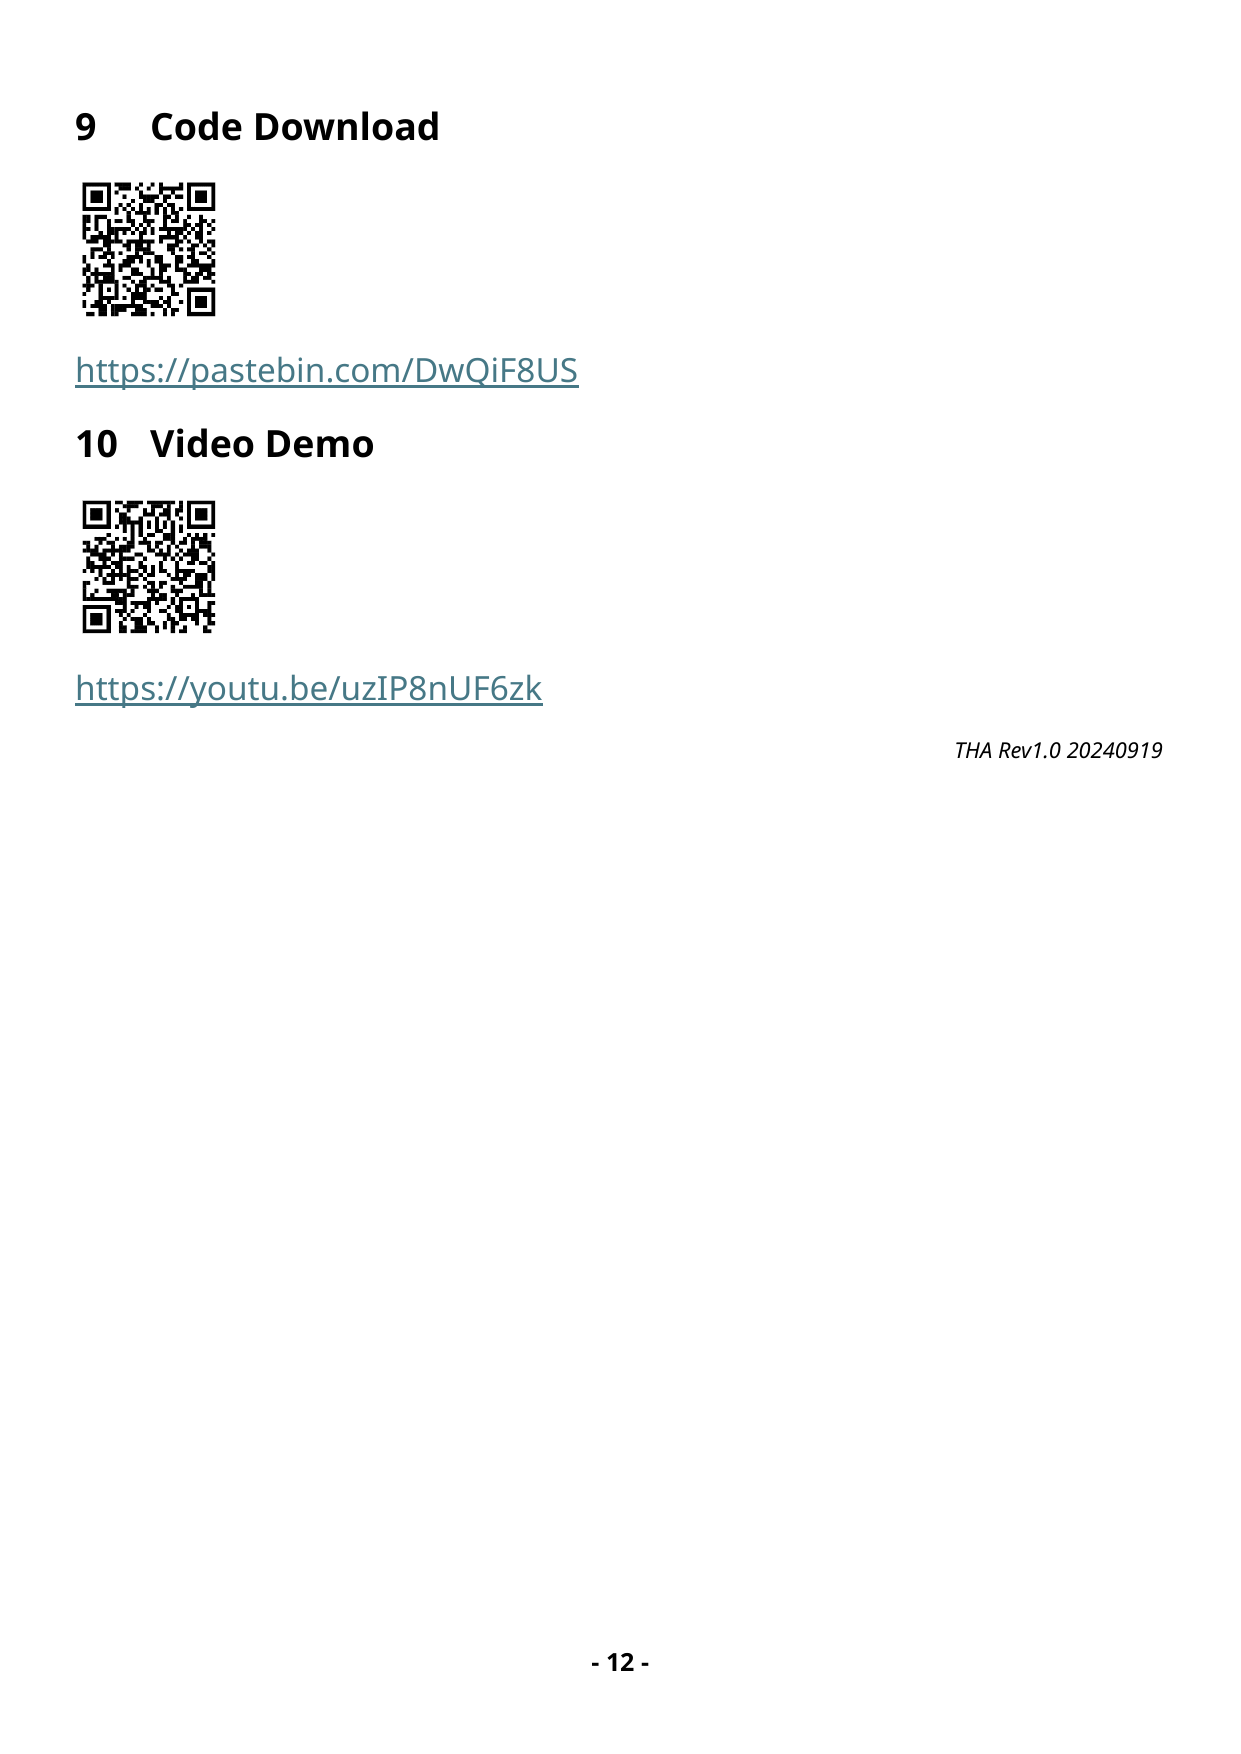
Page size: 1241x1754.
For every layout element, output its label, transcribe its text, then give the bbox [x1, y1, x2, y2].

text 10 Video Demo [75, 418, 1165, 469]
text THA Rev1.0 20240919 [75, 735, 1165, 765]
picture [75, 176, 222, 323]
text 9 Code Download [75, 100, 1165, 151]
text https://youtu.be/uzIP8nUF6zk [75, 665, 1165, 710]
picture [75, 493, 222, 640]
text https://pastebin.com/DwQiF8US [75, 347, 1165, 393]
